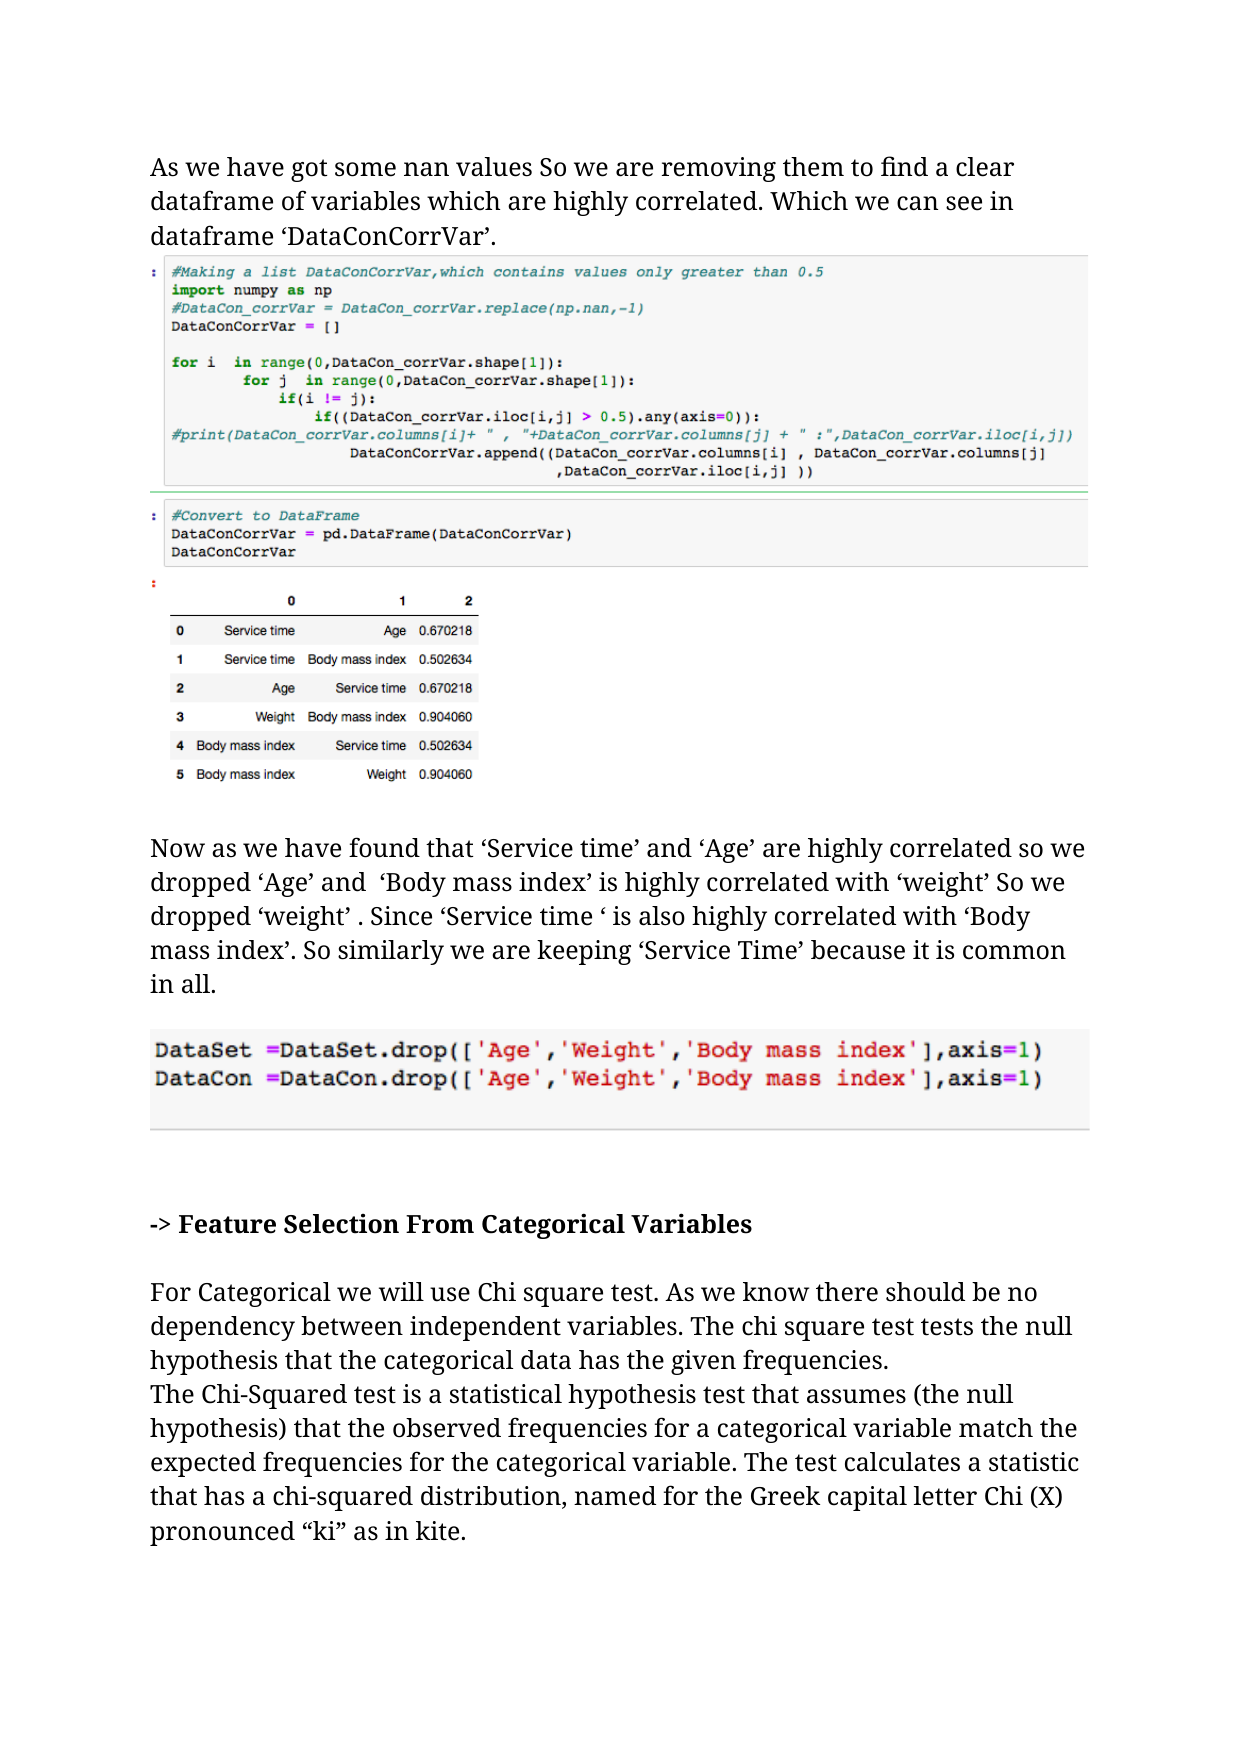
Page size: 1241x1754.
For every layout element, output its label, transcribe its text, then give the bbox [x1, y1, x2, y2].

text Now as we have found that ‘Service time’ and ‘Age’ are highly correlated so we dropped ‘Age’ and ‘Body mass index’ is highly correlated with ‘weight’ So we dropped ‘weight’ . Since ‘Service time ‘ is also highly correlated with ‘Body mass index’. So similarly we are keeping ‘Service Time’ because it is common in all. [150, 830, 1090, 1001]
text The Chi-Squared test is a statistical hypothesis test that assumes (the null hypothesis) that the observed frequencies for a categorical variable match the expected frequencies for the categorical variable. The test calculates a statistic that has a chi-squared distribution, named for the Greek capital letter Chi (X) pronounced “ki” as in kite. [150, 1377, 1090, 1547]
picture [150, 1029, 1090, 1139]
picture [150, 252, 1089, 797]
text -> Feature Selection From Categorical Variables [150, 1207, 1090, 1241]
text For Categorical we will use Chi square test. As we know there should be no dependency between independent variables. The chi square test tests the null hypothesis that the categorical data has the given frequencies. [150, 1275, 1090, 1377]
text As we have got some nan values So we are removing them to find a clear dataframe of variables which are highly correlated. Which we can see in dataframe ‘DataConCorrVar’. [150, 150, 1090, 252]
